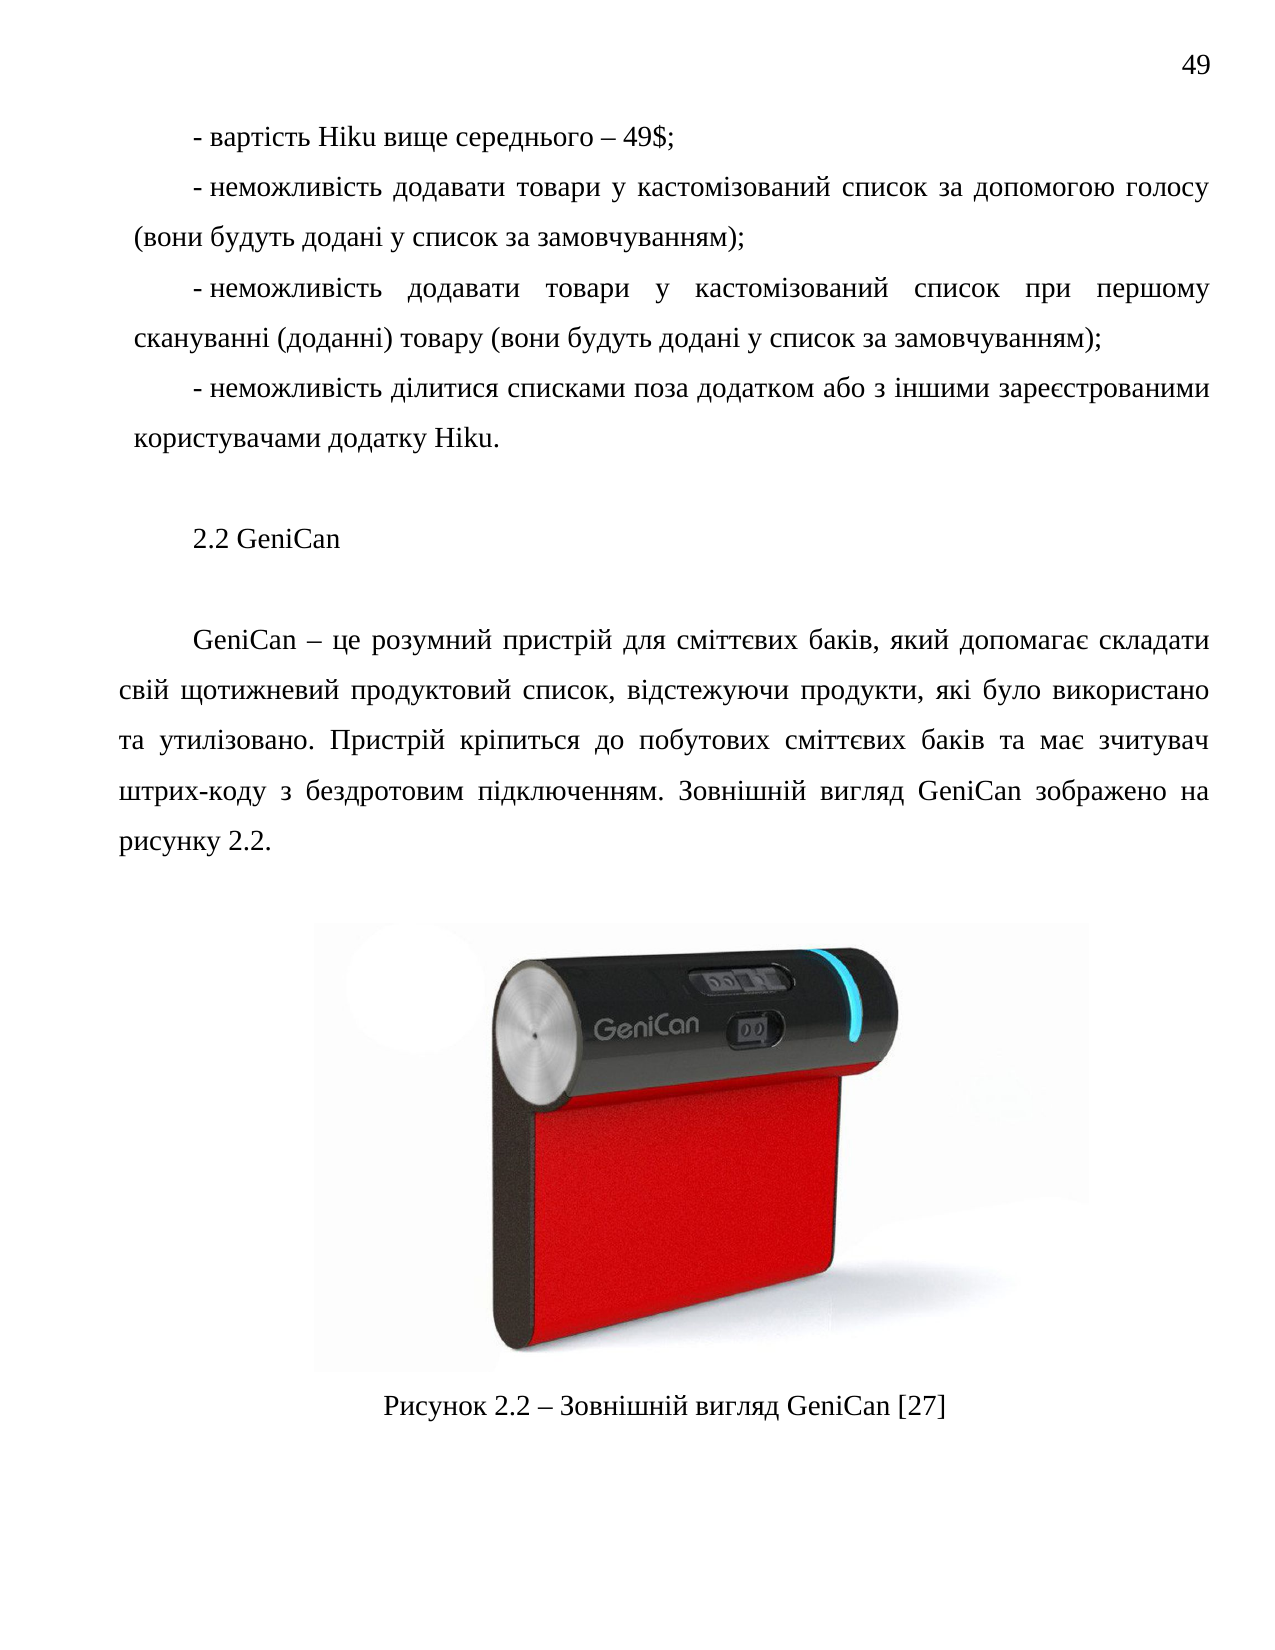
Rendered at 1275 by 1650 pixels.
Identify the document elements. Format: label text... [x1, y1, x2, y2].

text GeniCan – це розумний пристрій для сміттєвих баків, який допомагає складати свій щотижневий продуктовий список, відстежуючи продукти, які було використано та утилізовано. Пристрій кріпиться до побутових сміттєвих баків та має зчитувач штрих-коду з бездротовим підключенням. Зовнішній вигляд GeniCan зображено на рисунку 2.2. [119, 622, 1211, 857]
list неможливість додавати товари у кастомізований список при першому скануванні (доданні) товару (вони будуть додані у список за замовчуванням); [133, 270, 1211, 353]
list вартість Hiku вище середнього – 49$; [133, 119, 1211, 152]
list неможливість ділитися списками поза додатком або з іншими зареєстрованими користувачами додатку Hiku. [133, 370, 1211, 454]
subtitle 2.2 GeniCan [119, 521, 1211, 555]
list неможливість додавати товари у кастомізований список за допомогою голосу (вони будуть додані у список за замовчуванням); [133, 169, 1211, 253]
picture [314, 923, 1090, 1372]
